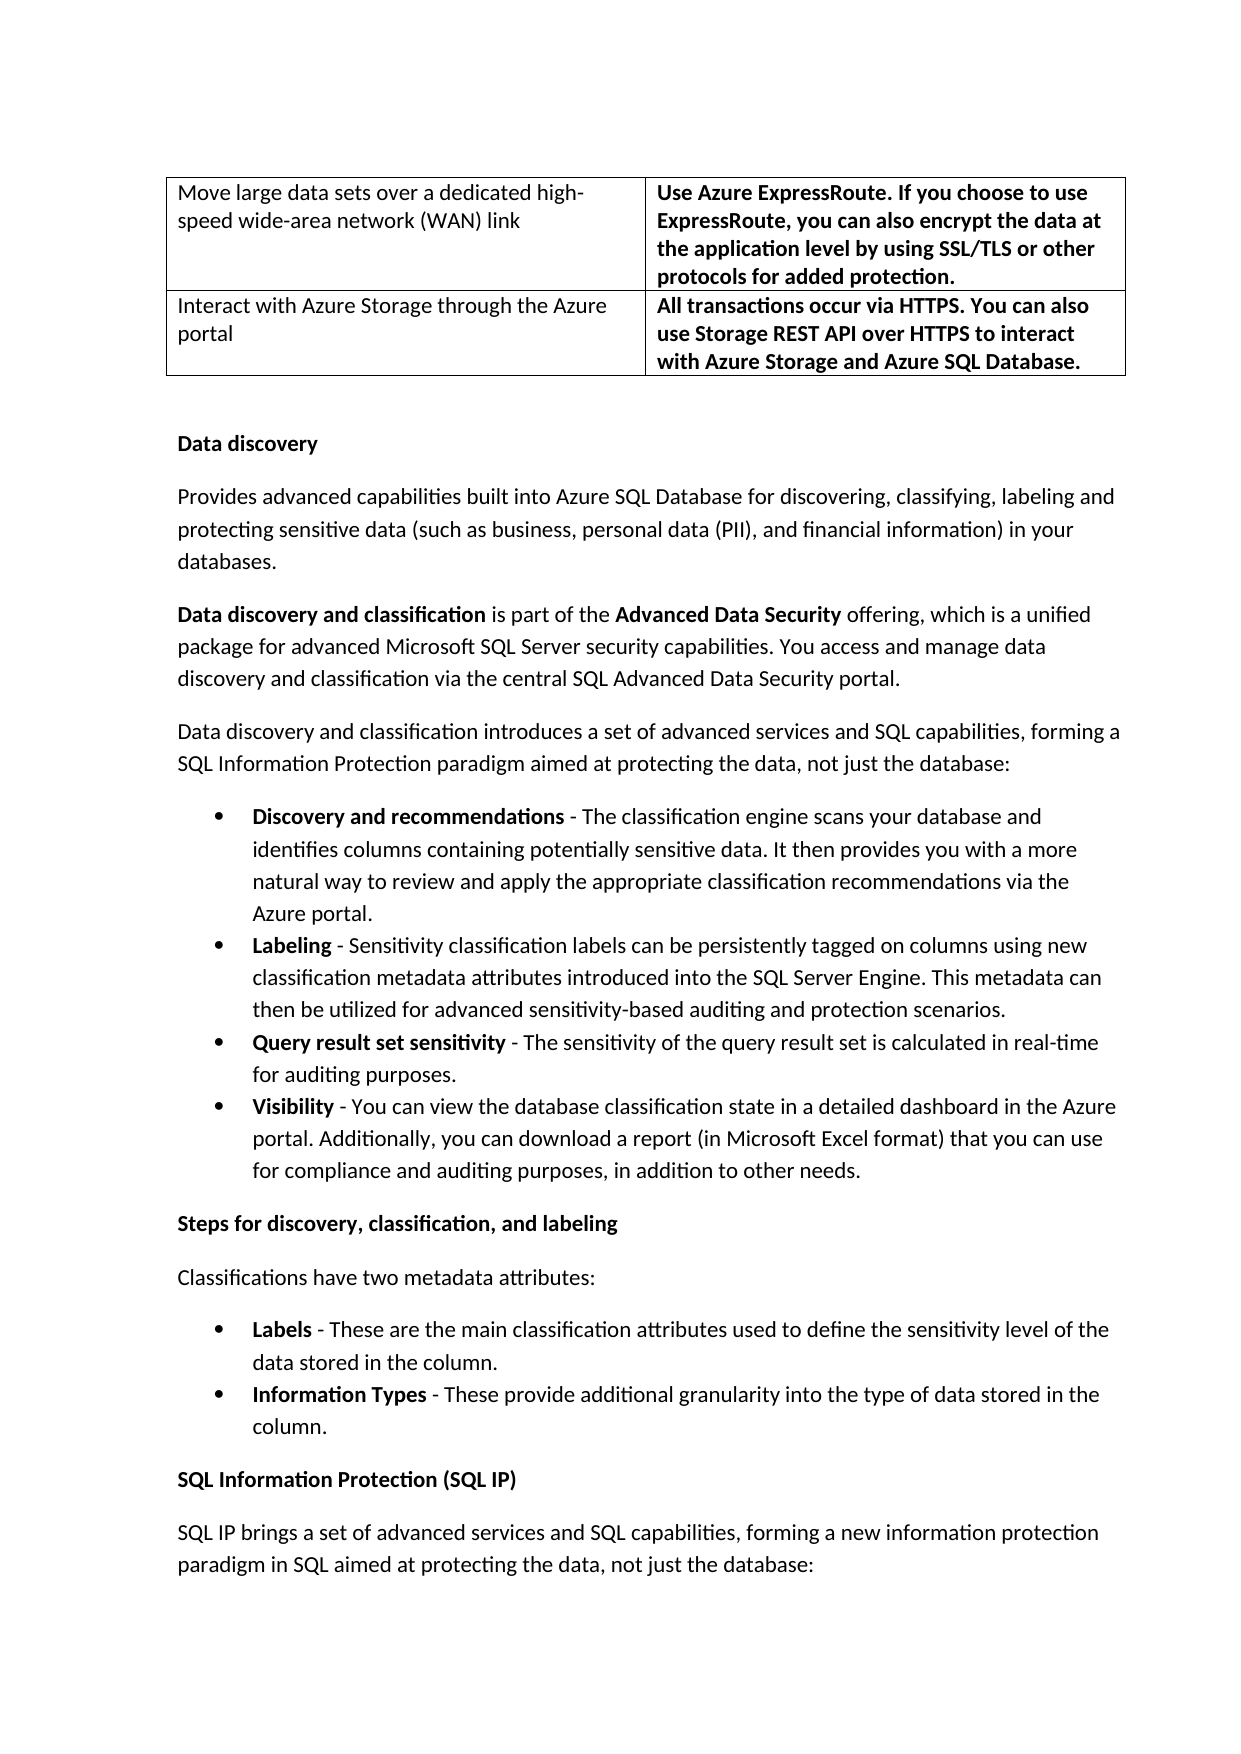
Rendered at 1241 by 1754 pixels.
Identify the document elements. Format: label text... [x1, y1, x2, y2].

table_cell Interact with Azure Storage through the Azure portal [167, 291, 645, 375]
text Data discovery and classification introduces a set of advanced services and SQL capabilities, forming a SQL Information Protection paradigm aimed at protecting the data, not just the database: [177, 717, 1122, 777]
text Classifications have two metadata attributes: [177, 1263, 1122, 1291]
list Visibility - You can view the database classification state in a detailed dashboard in the Azure portal. Additionally, you can download a report (in Microsoft Excel format) that you can use for compliance and auditing purposes, in addition to other needs. [215, 1092, 1122, 1184]
table_cell All transactions occur via HTTPS. You can also use Storage REST API over HTTPS to interact with Azure Storage and Azure SQL Database. [646, 291, 1125, 375]
text Steps for discovery, classification, and labeling [177, 1209, 1122, 1238]
list Discovery and recommendations - The classification engine scans your database and identifies columns containing potentially sensitive data. It then provides you with a more natural way to review and apply the appropriate classification recommendations via the Azure portal. [215, 802, 1122, 927]
text SQL IP brings a set of advanced services and SQL capabilities, forming a new information protection paradigm in SQL aimed at protecting the data, not just the database: [177, 1518, 1122, 1578]
text Provides advanced capabilities built into Azure SQL Database for discovering, classifying, labeling and protecting sensitive data (such as business, personal data (PII), and financial information) in your databases. [177, 482, 1122, 575]
list Labeling - Sensitivity classification labels can be persistently tagged on columns using new classification metadata attributes introduced into the SQL Server Engine. This metadata can then be utilized for advanced sensitivity-based auditing and protection scenarios. [215, 931, 1122, 1024]
table_cell Move large data sets over a dedicated high-speed wide-area network (WAN) link [167, 178, 645, 290]
list Query result set sensitivity - The sensitivity of the query result set is calculated in real-time for auditing purposes. [215, 1028, 1122, 1088]
list Labels - These are the main classification attributes used to define the sensitivity level of the data stored in the column. [215, 1316, 1122, 1376]
text Data discovery [177, 429, 1122, 457]
list Information Types - These provide additional granularity into the type of data stored in the column. [215, 1380, 1122, 1440]
text Data discovery and classification is part of the Advanced Data Security offering, which is a unified package for advanced Microsoft SQL Server security capabilities. You access and manage data discovery and classification via the central SQL Advanced Data Security portal. [177, 600, 1122, 692]
text SQL Information Protection (SQL IP) [177, 1465, 1122, 1493]
table_cell Use Azure ExpressRoute. If you choose to use ExpressRoute, you can also encrypt the data at the application level by using SSL/TLS or other protocols for added protection. [646, 178, 1125, 290]
